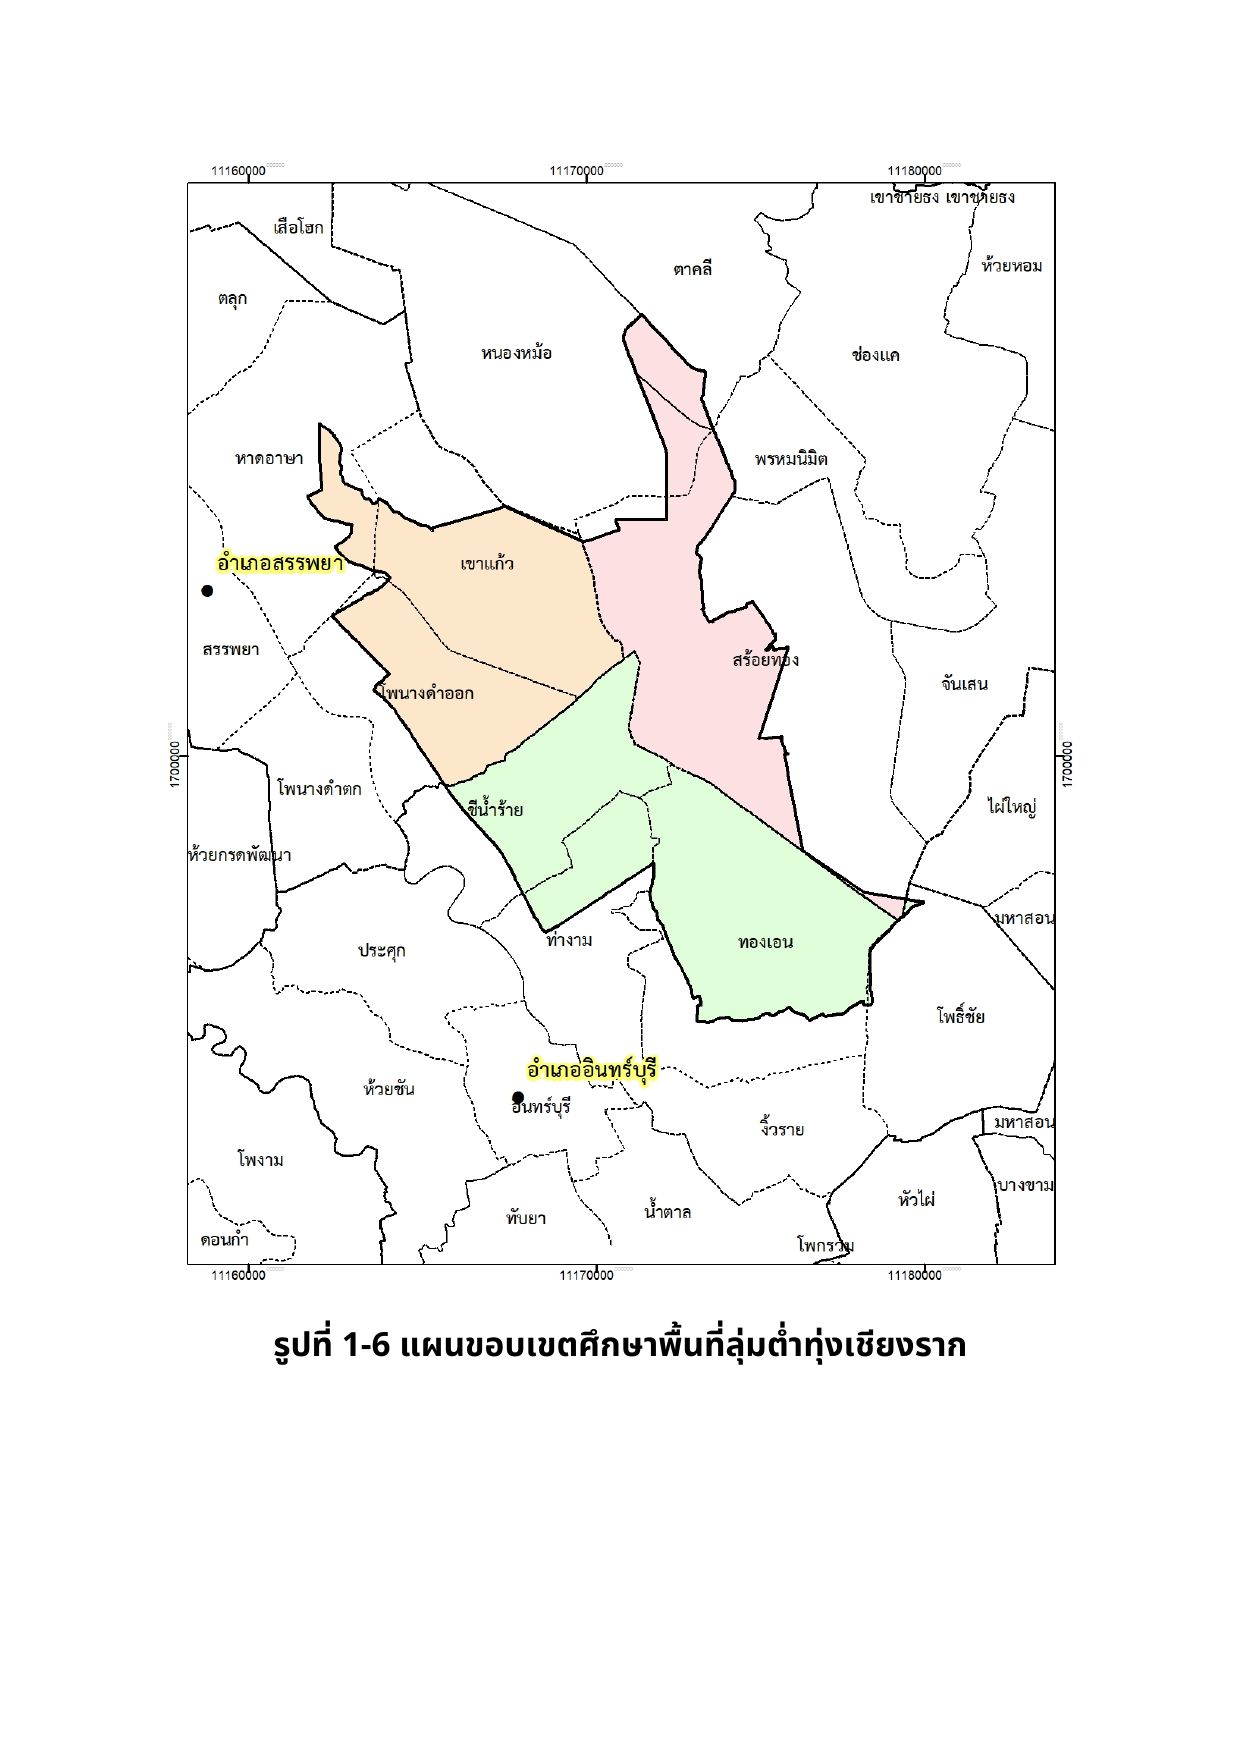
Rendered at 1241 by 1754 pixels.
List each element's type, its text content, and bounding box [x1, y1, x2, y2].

text รูปที่ 1-6 แผนขอบเขตศึกษาพื้นที่ลุ่มต่ำทุ่งเชียงราก [150, 1320, 1090, 1371]
picture [150, 150, 1091, 1302]
